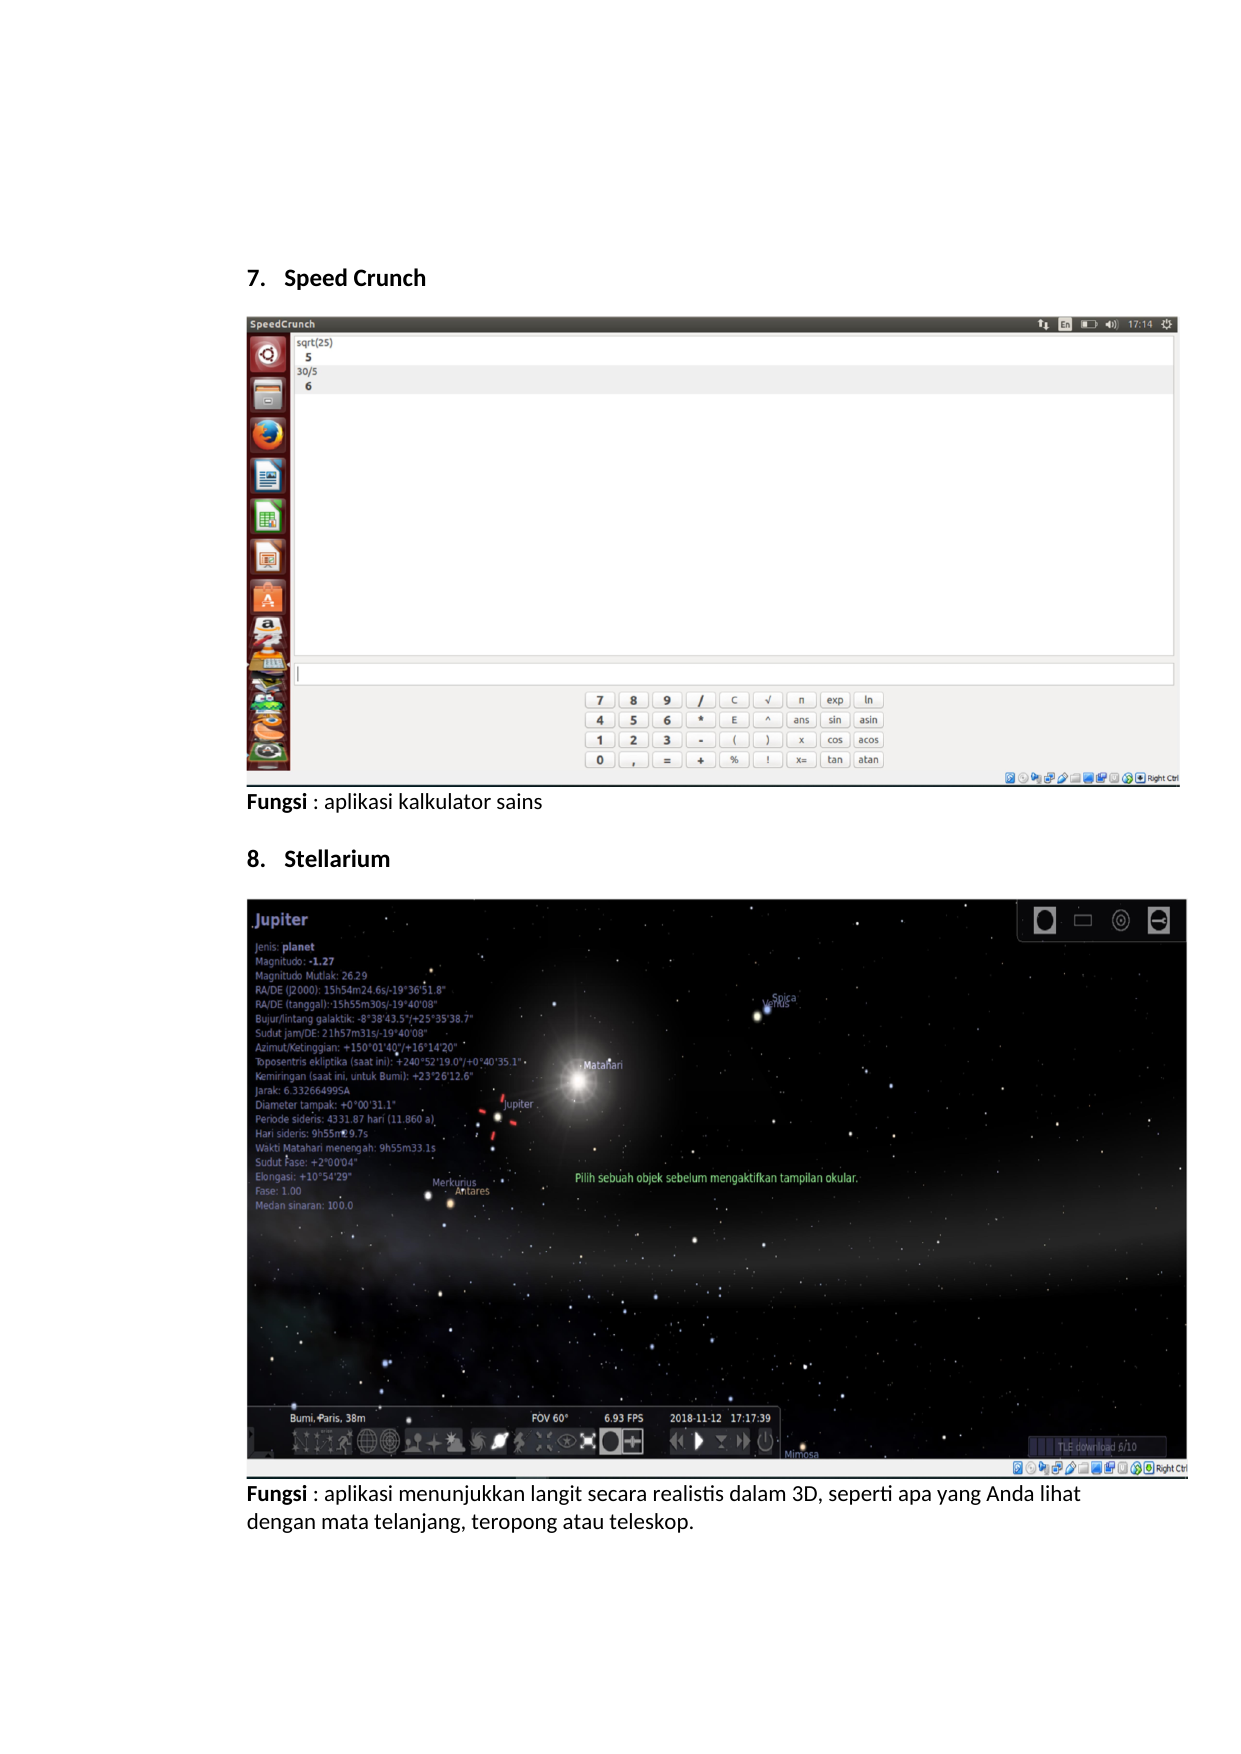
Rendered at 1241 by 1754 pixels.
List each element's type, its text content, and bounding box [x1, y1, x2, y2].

list Speed Crunch [247, 262, 1090, 293]
text Fungsi : aplikasi kalkulator sains [247, 788, 1090, 815]
picture [246, 316, 1181, 788]
picture [246, 897, 1188, 1480]
text Fungsi : aplikasi menunjukkan langit secara realistis dalam 3D, seperti apa yang Anda lihat dengan mata telanjang, teropong atau teleskop. [247, 1480, 1090, 1535]
list Stellarium [247, 843, 1090, 874]
